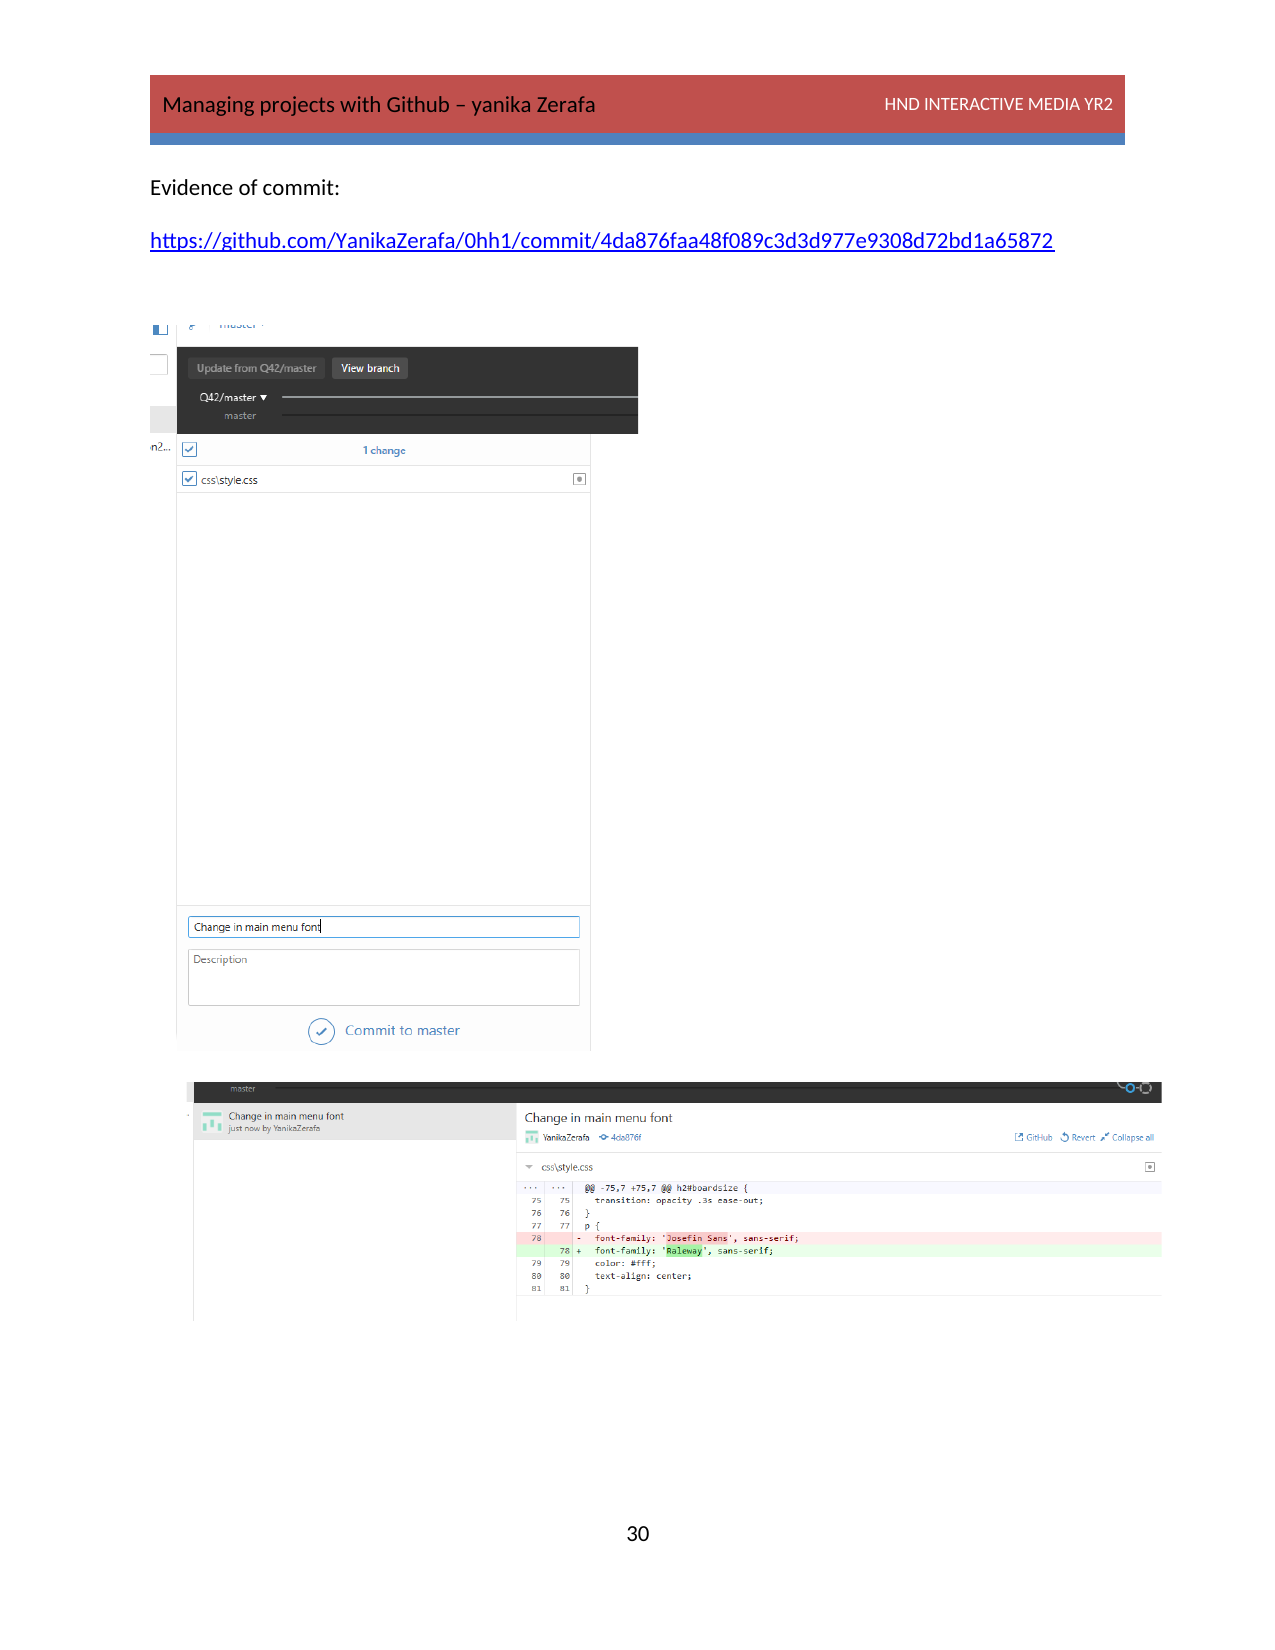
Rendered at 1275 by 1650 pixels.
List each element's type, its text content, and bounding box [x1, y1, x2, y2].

text https://github.com/YanikaZerafa/0hh1/commit/4da876faa48f089c3d3d977e9308d72bd1a65872 [150, 226, 1125, 254]
text Evidence of commit: [150, 173, 1125, 201]
picture [150, 325, 639, 1051]
picture [186, 1082, 1162, 1321]
